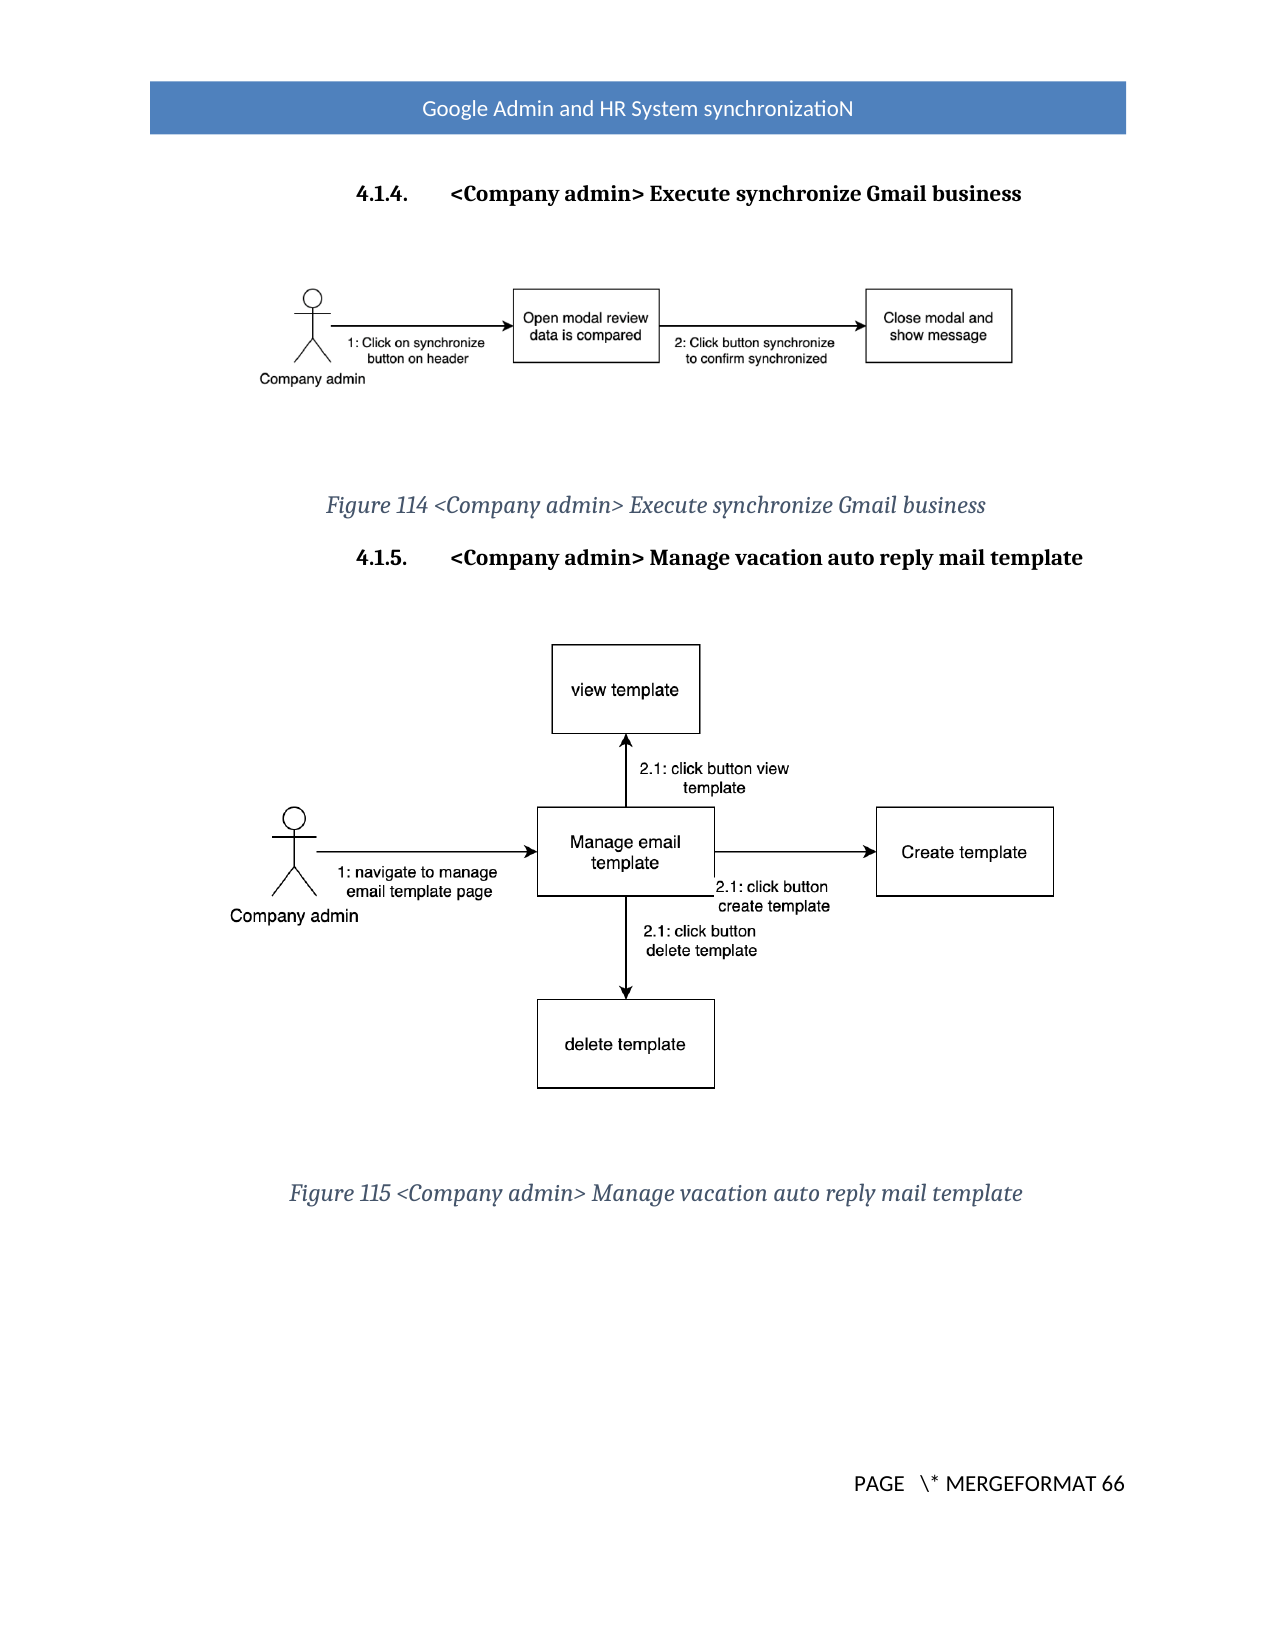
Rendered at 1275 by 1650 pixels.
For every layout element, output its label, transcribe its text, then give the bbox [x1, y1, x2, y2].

subtitle <Company admin> Manage vacation auto reply mail template [356, 545, 1125, 571]
picture [212, 231, 1101, 458]
picture [187, 596, 1163, 1146]
subtitle <Company admin> Execute synchronize Gmail business [356, 181, 1125, 207]
